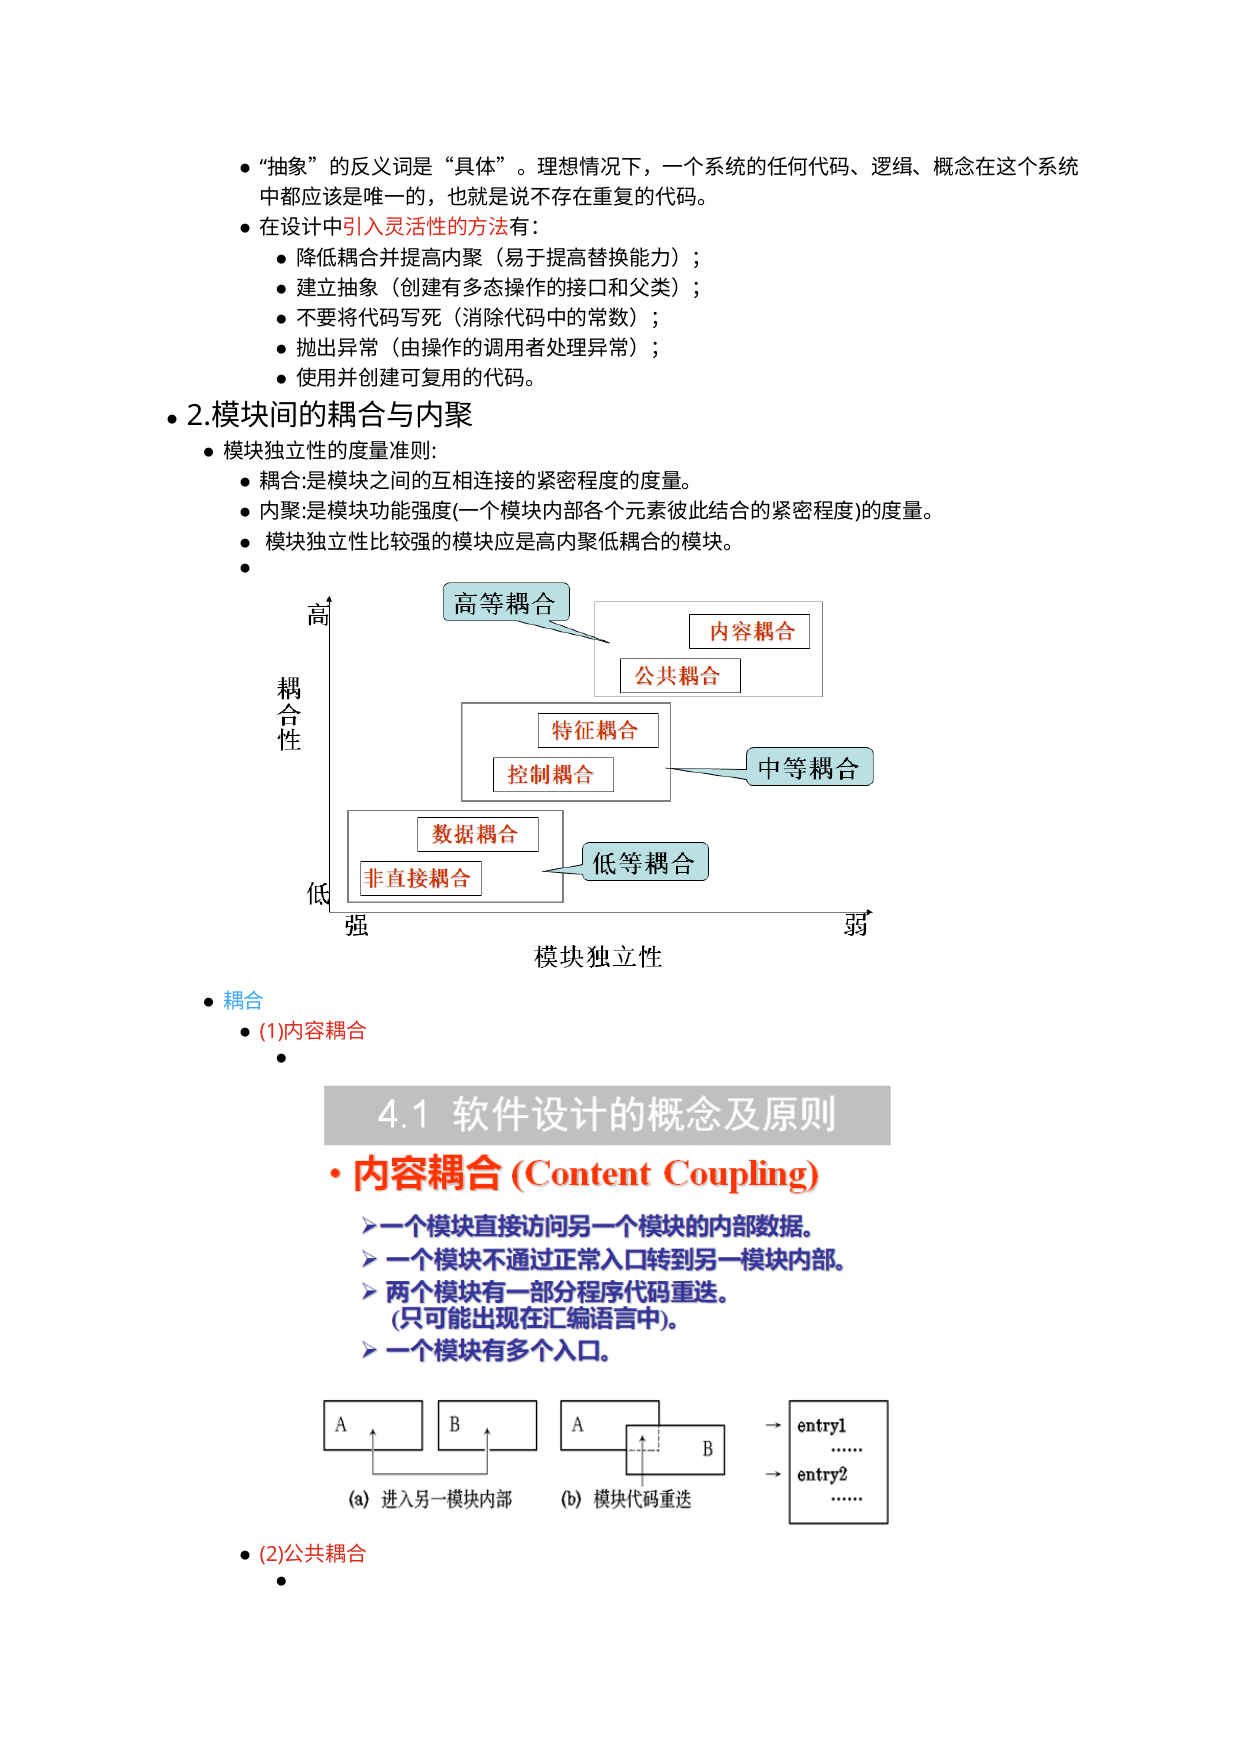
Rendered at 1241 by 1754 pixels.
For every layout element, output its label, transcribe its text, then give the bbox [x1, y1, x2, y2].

list 耦合:是模块之间的互相连接的紧密程度的度量。 [238, 464, 1090, 495]
list 使用并创建可复用的代码。 [275, 362, 1090, 392]
list 2.模块间的耦合与内聚 [166, 392, 1090, 434]
list “抽象”的反义词是“具体”。理想情况下，一个系统的任何代码、逻缉、概念在这个系统中都应该是唯一的，也就是说不存在重复的代码。 [238, 150, 1090, 211]
list 内聚:是模块功能强度(一个模块内部各个元素彼此结合的紧密程度)的度量。 [238, 495, 1090, 525]
list (2)公共耦合 [238, 1537, 1090, 1568]
list (1)内容耦合 [238, 1014, 1090, 1045]
list 模块独立性比较强的模块应是高内聚低耦合的模块。 [238, 525, 1090, 555]
list 降低耦合并提高内聚（易于提高替换能力）； [275, 241, 1090, 271]
list 在设计中引入灵活性的方法有： [238, 211, 1090, 241]
list 建立抽象（创建有多态操作的接口和父类）； [275, 271, 1090, 301]
list 不要将代码写死（消除代码中的常数）； [275, 301, 1090, 331]
picture [259, 579, 885, 985]
list 模块独立性的度量准则: [202, 434, 1090, 464]
list 耦合 [202, 984, 1090, 1014]
list 抛出异常（由操作的调用者处理异常）； [275, 331, 1090, 362]
picture [295, 1068, 921, 1538]
